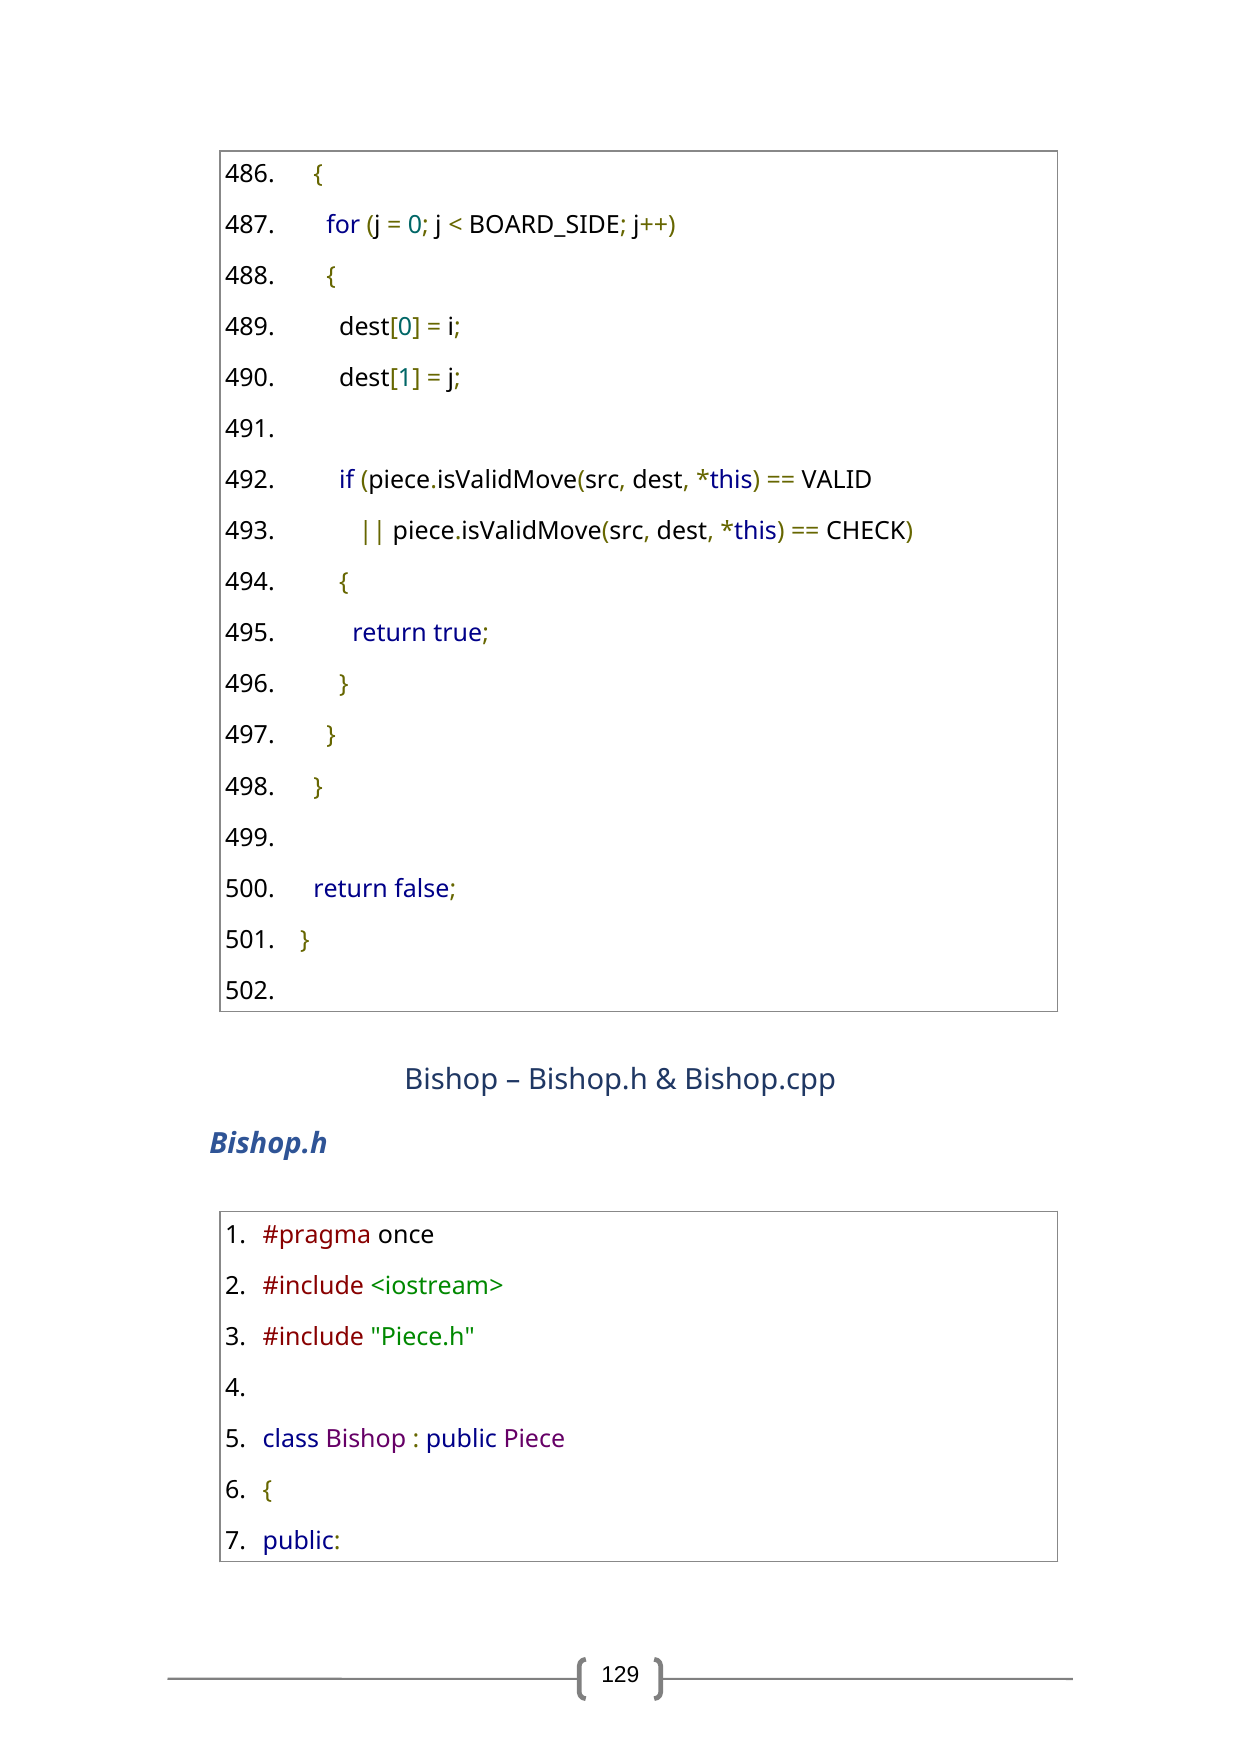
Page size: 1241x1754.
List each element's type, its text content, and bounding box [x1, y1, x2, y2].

subtitle Bishop.h [187, 1122, 1053, 1162]
list return false; [221, 864, 1057, 904]
list #include <iostream> [221, 1262, 1057, 1301]
list { [221, 252, 1057, 292]
list #pragma once [221, 1212, 1057, 1250]
list } [221, 916, 1057, 955]
list } [221, 762, 1057, 802]
list { [221, 1466, 1057, 1506]
list dest[0] = i; [221, 303, 1057, 343]
list || piece.isValidMove(src, dest, *this) == CHECK) [221, 507, 1057, 547]
list } [221, 660, 1057, 700]
list #include "Piece.h" [221, 1313, 1057, 1352]
list for (j = 0; j < BOARD_SIDE; j++) [221, 201, 1057, 241]
list { [221, 558, 1057, 598]
list class Bishop : public Piece [221, 1415, 1057, 1454]
list if (piece.isValidMove(src, dest, *this) == VALID [221, 456, 1057, 496]
list public: [221, 1517, 1057, 1561]
subtitle Bishop – Bishop.h & Bishop.cpp [187, 1058, 1053, 1098]
list { [221, 152, 1057, 190]
list } [221, 711, 1057, 751]
list return true; [221, 609, 1057, 649]
list dest[1] = j; [221, 354, 1057, 394]
